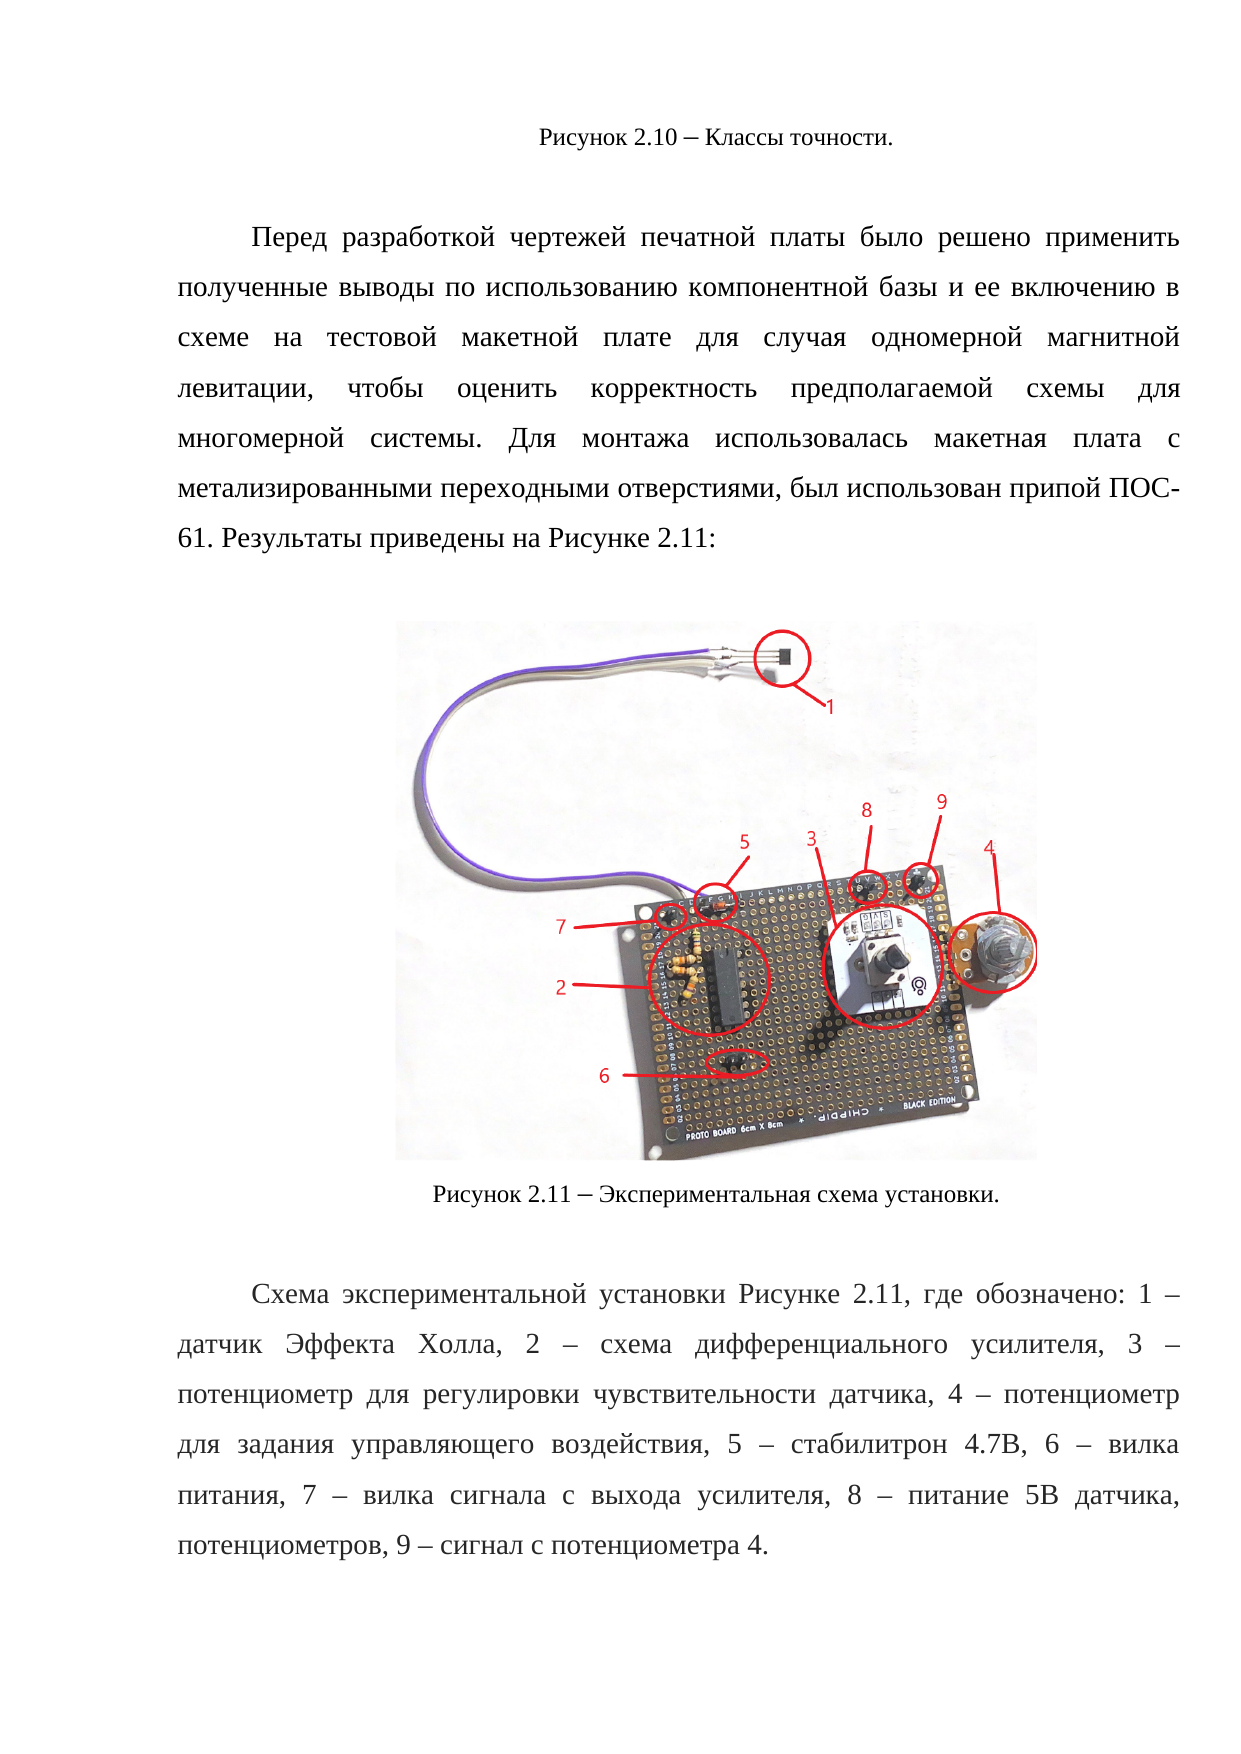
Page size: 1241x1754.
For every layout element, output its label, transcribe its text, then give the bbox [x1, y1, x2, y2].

picture [395, 621, 1037, 1161]
text Перед разработкой чертежей печатной платы было решено применить полученные выводы по использованию компонентной базы и ее включению в схеме на тестовой макетной плате для случая одномерной магнитной левитации, чтобы оценить корректность предполагаемой схемы для многомерной системы. Для монтажа использовалась макетная плата с метализированными переходными отверстиями, был использован припой ПОС-61. Результаты приведены на Рисунке 2.11: [177, 219, 1181, 554]
text Схема экспериментальной установки Рисунке 2.11, где обозначено: 1 – датчик Эффекта Холла, 2 – схема дифференциального усилителя, 3 – потенциометр для регулировки чувствительности датчика, 4 – потенциометр для задания управляющего воздействия, 5 – стабилитрон 4.7В, 6 – вилка питания, 7 – вилка сигнала с выхода усилителя, 8 – питание 5В датчика, потенциометров, 9 – сигнал с потенциометра 4. [177, 1276, 1181, 1561]
text Рисунок 2.10 – Классы точности. [177, 118, 1181, 152]
text Рисунок 2.11 – Экспериментальная схема установки. [177, 1175, 1181, 1209]
